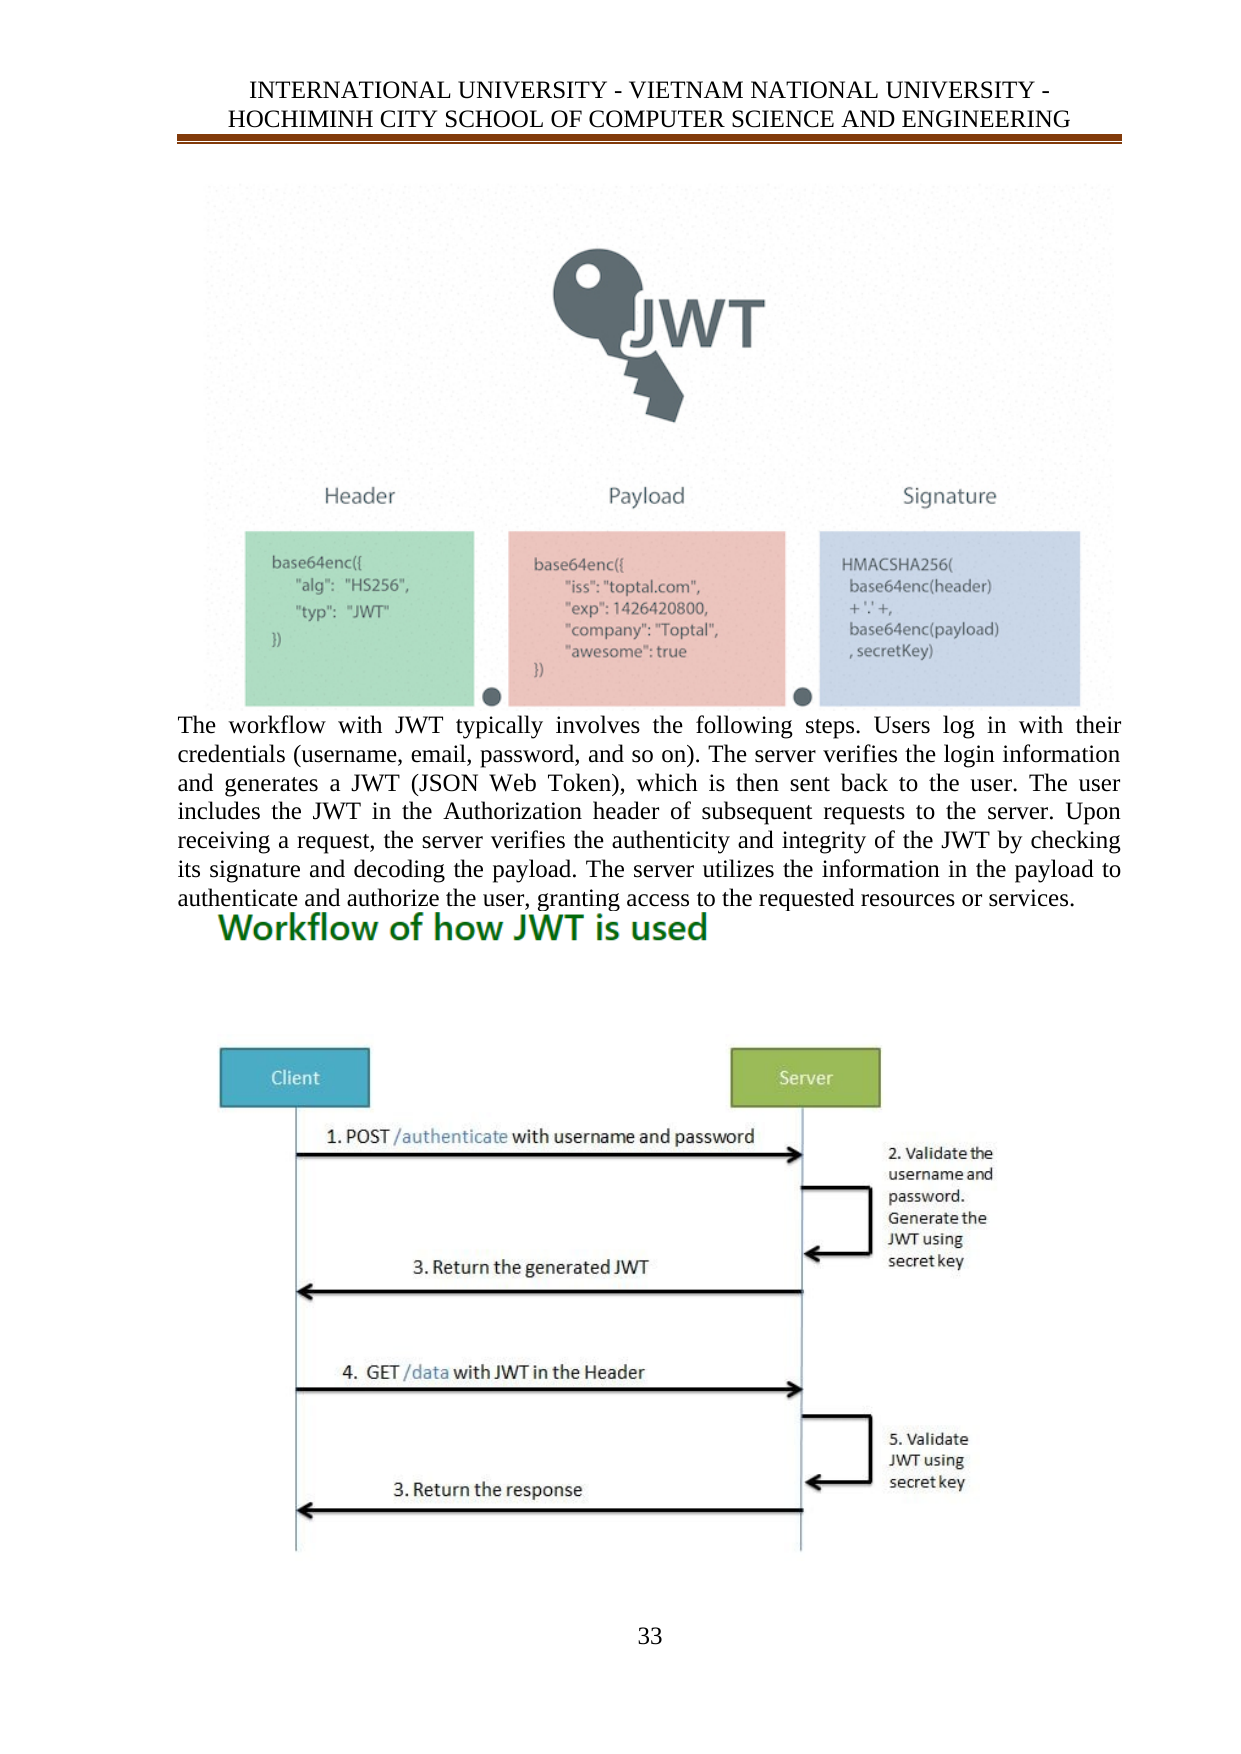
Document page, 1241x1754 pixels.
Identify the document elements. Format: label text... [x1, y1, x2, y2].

text The workflow with JWT typically involves the following steps. Users log in with their credentials (username, email, password, and so on). The server verifies the login information and generates a JWT (JSON Web Token), which is then sent back to the user. The user includes the JWT in the Authorization header of subsequent requests to the server. Upon receiving a request, the server verifies the authenticity and integrity of the JWT by checking its signature and decoding the payload. The server utilizes the information in the payload to authenticate and authorize the user, granting access to the requested resources or services. [177, 711, 1122, 911]
picture [177, 911, 1123, 1561]
picture [177, 172, 1123, 711]
